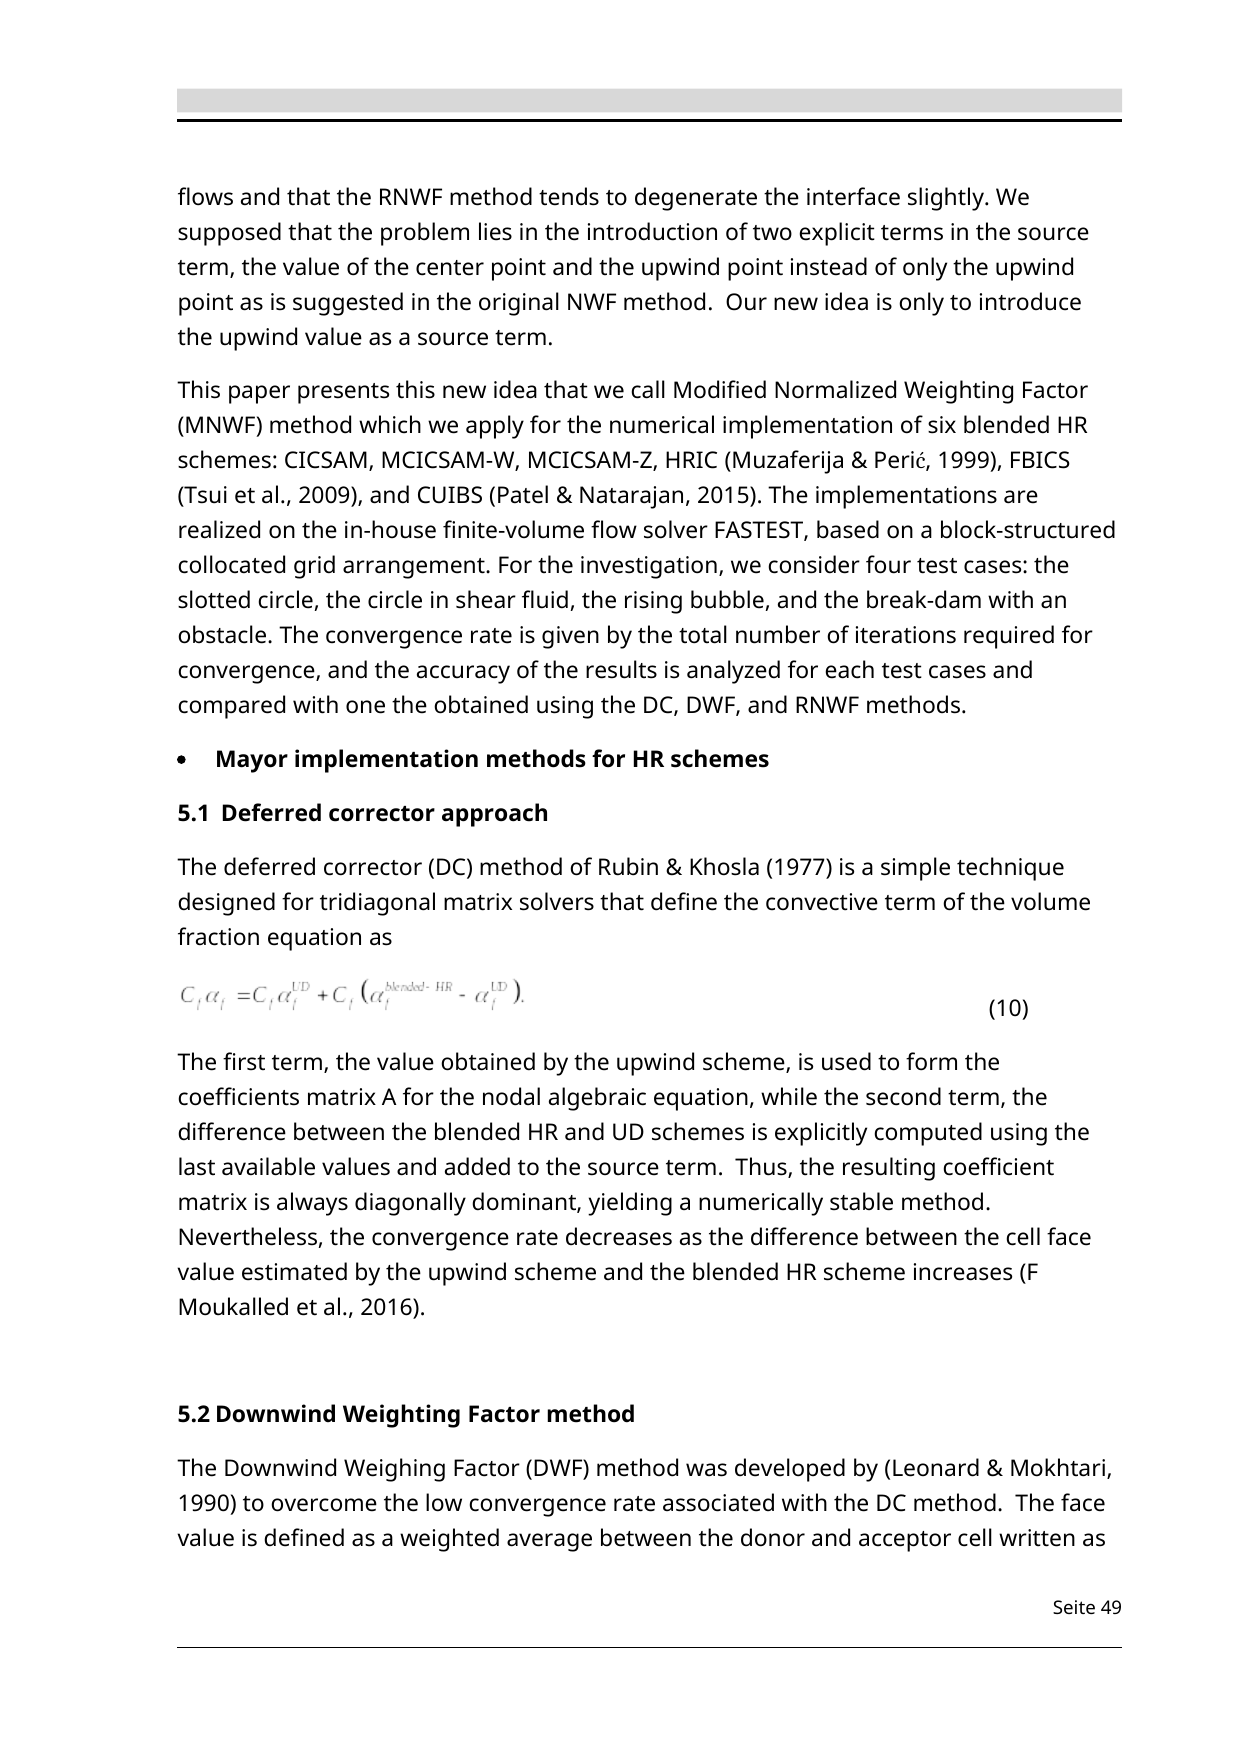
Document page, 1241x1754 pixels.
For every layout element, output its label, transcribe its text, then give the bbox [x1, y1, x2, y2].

text The first term, the value obtained by the upwind scheme, is used to form the coefficients matrix A for the nodal algebraic equation, while the second term, the difference between the blended HR and UD schemes is explicitly computed using the last available values and added to the source term. Thus, the resulting coefficient matrix is always diagonally dominant, yielding a numerically stable method. Nevertheless, the convergence rate decreases as the difference between the cell face value estimated by the upwind scheme and the blended HR scheme increases (F Moukalled et al., 2016). [177, 1046, 1122, 1322]
text The Downwind Weighing Factor (DWF) method was developed by (Leonard & Mokhtari, 1990) to overcome the low convergence rate associated with the DC method. The face value is defined as a weighted average between the donor and acceptor cell written as [177, 1452, 1122, 1553]
text This paper presents this new idea that we call Modified Normalized Weighting Factor (MNWF) method which we apply for the numerical implementation of six blended HR schemes: CICSAM, MCICSAM-W, MCICSAM-Z, HRIC (Muzaferija & Perić, 1999), FBICS (Tsui et al., 2009), and CUIBS (Patel & Natarajan, 2015). The implementations are realized on the in-house finite-volume flow solver FASTEST, based on a block-structured collocated grid arrangement. For the investigation, we consider four test cases: the slotted circle, the circle in shear fluid, the rising bubble, and the break-dam with an obstacle. The convergence rate is given by the total number of iterations required for convergence, and the accuracy of the results is analyzed for each test cases and compared with one the obtained using the DC, DWF, and RNWF methods. [177, 374, 1122, 721]
list Downwind Weighting Factor method [177, 1398, 1122, 1430]
list Deferred corrector approach [177, 797, 1122, 828]
list Mayor implementation methods for HR schemes [177, 743, 1122, 774]
text (10) [177, 974, 1122, 1023]
text The deferred corrector (DC) method of Rubin & Khosla (1977) is a simple technique designed for tridiagonal matrix solvers that define the convective term of the volume fraction equation as [177, 851, 1122, 952]
